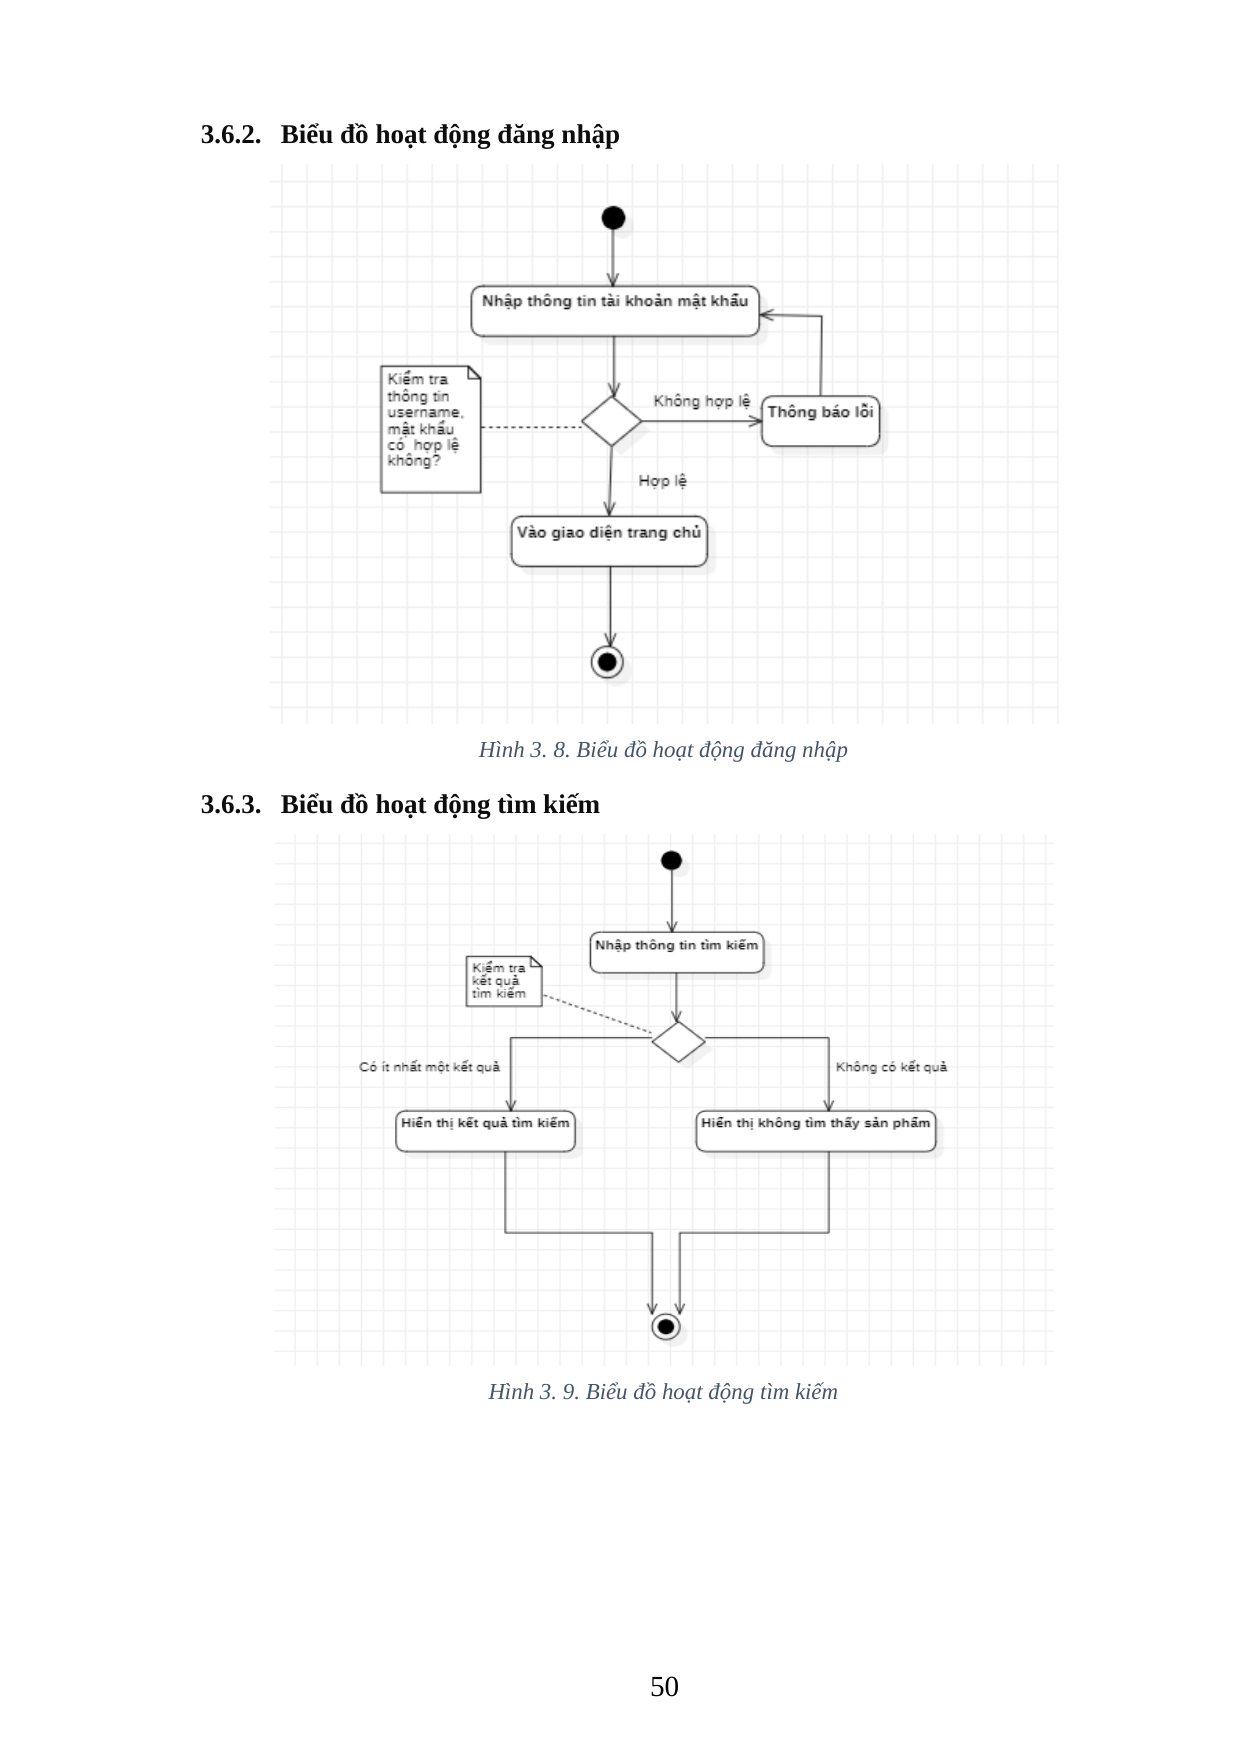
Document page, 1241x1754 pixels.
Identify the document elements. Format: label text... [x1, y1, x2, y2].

picture [269, 164, 1059, 724]
picture [274, 834, 1055, 1366]
text Biểu đồ hoạt động tìm kiếm [201, 788, 1152, 819]
text Biểu đồ hoạt động đăng nhập [201, 118, 1152, 149]
